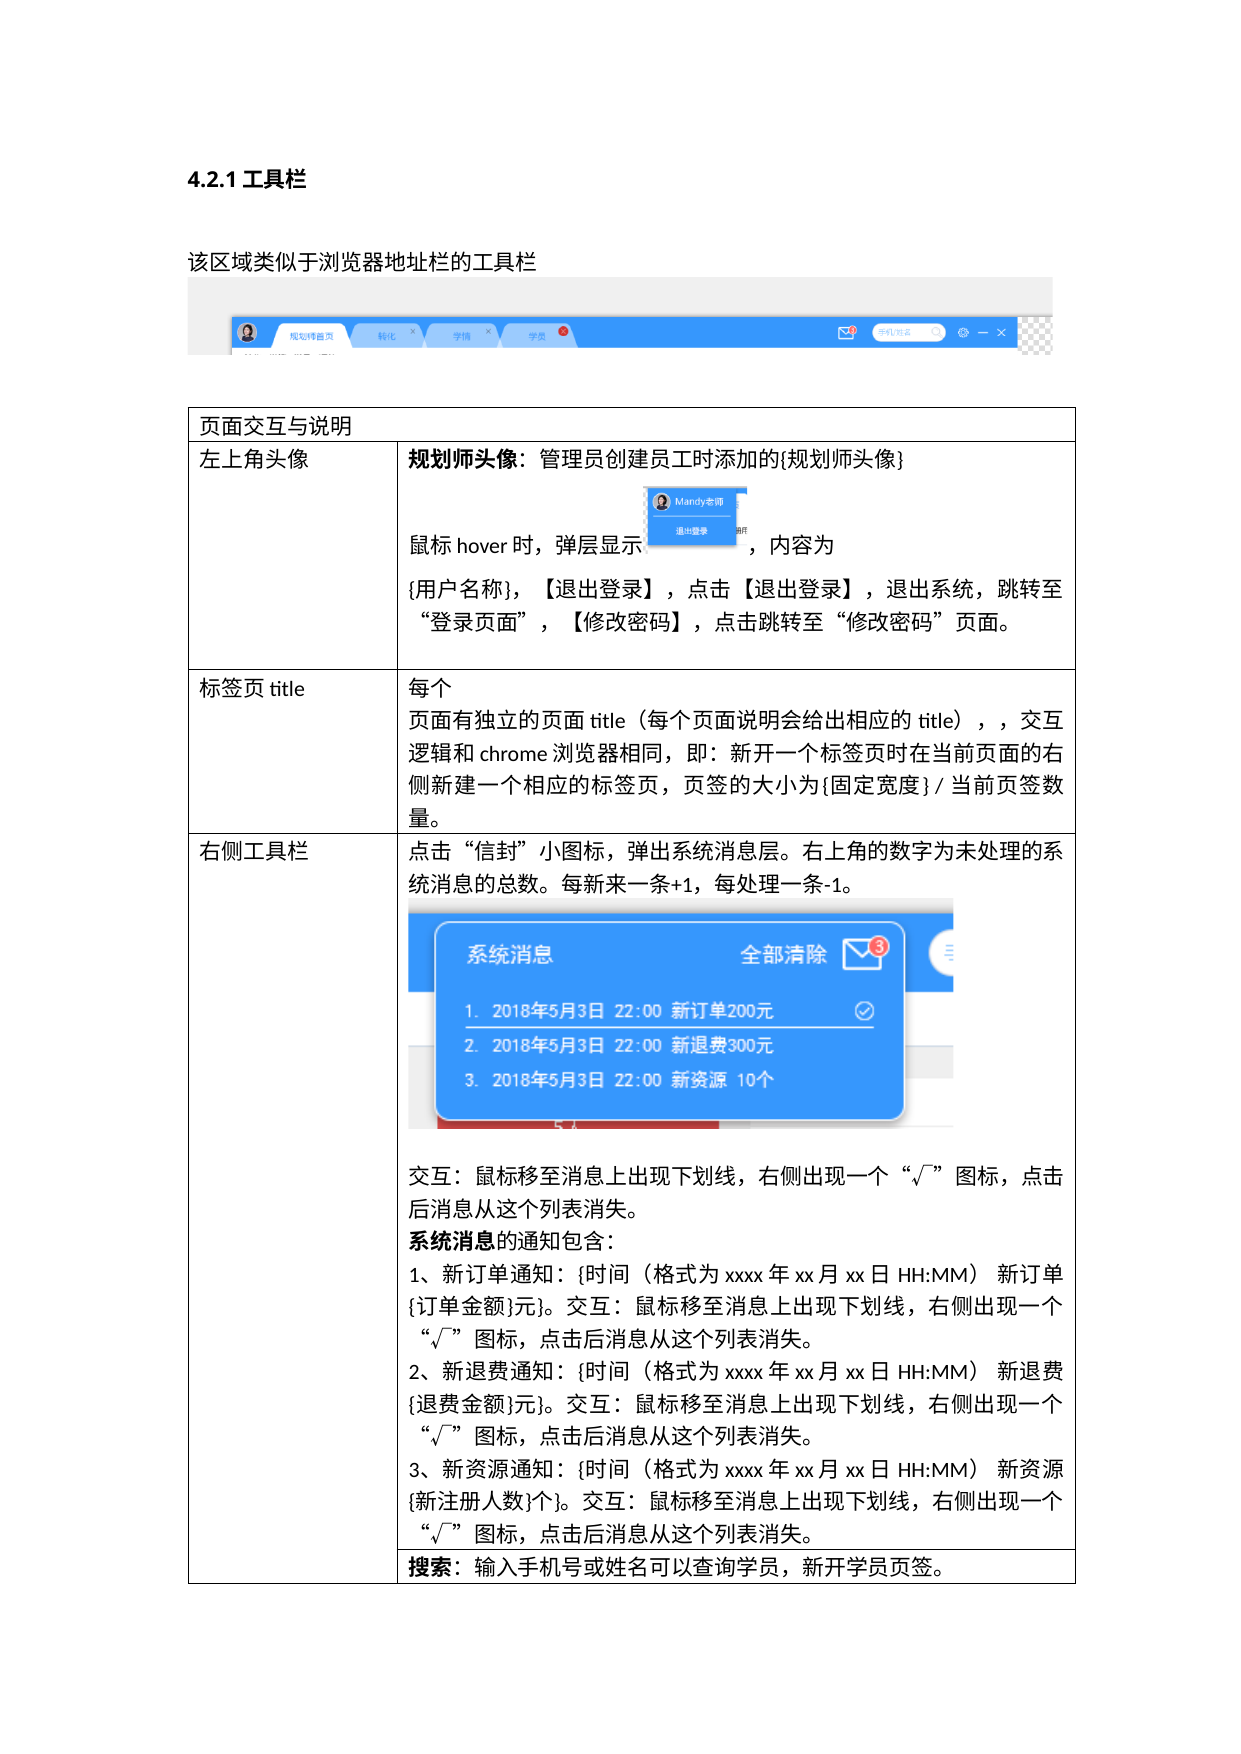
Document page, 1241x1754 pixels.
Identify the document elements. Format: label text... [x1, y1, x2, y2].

subtitle 4.2.1工具栏 [187, 162, 1053, 194]
picture [187, 277, 1053, 355]
table_cell 右侧工具栏 [189, 834, 397, 1582]
table_cell 规划师头像：管理员创建员工时添加的{规划师头像} 鼠标hover时，弹层显示，内容为 {用户名称}，【退出登录】，点击【退出登录】，退出系统，跳转至“登录页面”，【修改密码】，点击跳转至“修改密码”页面。 [398, 442, 1075, 669]
table_cell 标签页title [189, 670, 397, 833]
table_cell 左上角头像 [189, 442, 397, 669]
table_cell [398, 1550, 1075, 1582]
picture [408, 898, 954, 1129]
picture [643, 486, 748, 554]
table_cell 点击“信封”小图标，弹出系统消息层。右上角的数字为未处理的系统消息的总数。每新来一条+1，每处理一条-1。 交互：鼠标移至消息上出现下划线，右侧出现一个“√”图标，点击后消息从这个列表消失。 系统消息的通知包含： 1、新订单通知：{时间（格式为xxxx年xx月xx日 HH:MM） 新订单{订单金额}元}。交互：鼠标移至消息上出现下划线，右侧出现一个“√”图标，点击后消息从这个列表消失。 2、新退费通知：{时间（格式为xxxx年xx月xx日 HH:MM） 新退费{退费金额}元}。交互：鼠标移至消息上出现下划线，右侧出现一个“√”图标，点击后消息从这个列表消失。 3、新资源通知：{时间（格式为xxxx年xx月xx日 HH:MM） 新资源{新注册人数}个}。交互：鼠标移至消息上出现下划线，右侧出现一个“√”图标，点击后消息从这个列表消失。 [398, 834, 1075, 1549]
table_cell 每个 页面有独立的页面title（每个页面说明会给出相应的title），，交互逻辑和chrome浏览器相同，即：新开一个标签页时在当前页面的右侧新建一个相应的标签页，页签的大小为{固定宽度} / 当前页签数量。 [398, 670, 1075, 833]
table_header 页面交互与说明 [189, 408, 1075, 441]
text 该区域类似于浏览器地址栏的工具栏 [187, 245, 1053, 277]
